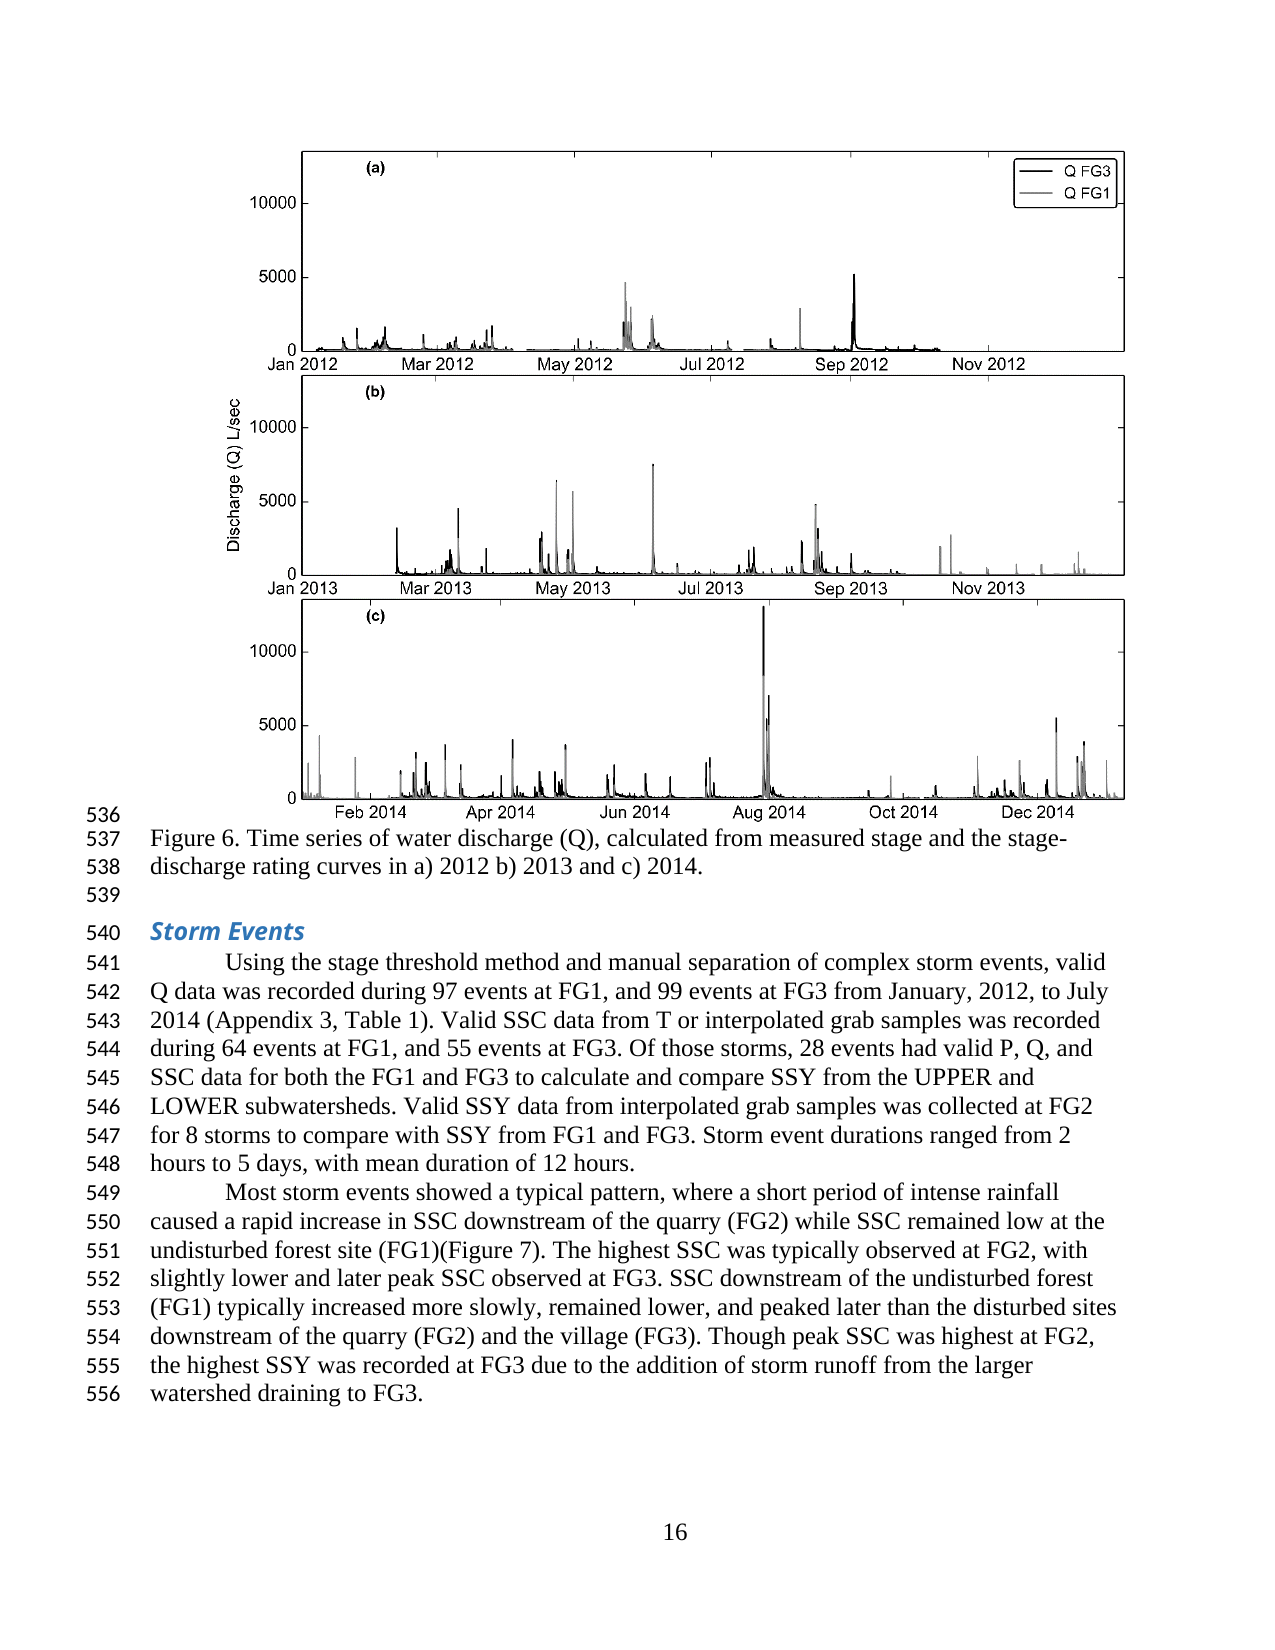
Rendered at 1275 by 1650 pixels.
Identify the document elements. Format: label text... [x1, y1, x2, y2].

picture [225, 150, 1125, 823]
text Using the stage threshold method and manual separation of complex storm events, valid Q data was recorded during 97 events at FG1, and 99 events at FG3 from January, 2012, to July 2014 (Appendix 3, Table 1). Valid SSC data from T or interpolated grab samples was recorded during 64 events at FG1, and 55 events at FG3. Of those storms, 28 events had valid P, Q, and SSC data for both the FG1 and FG3 to calculate and compare SSY from the UPPER and LOWER subwatersheds. Valid SSY data from interpolated grab samples was collected at FG2 for 8 storms to compare with SSY from FG1 and FG3. Storm event durations ranged from 2 hours to 5 days, with mean duration of 12 hours. [150, 947, 1125, 1177]
text Most storm events showed a typical pattern, where a short period of intense rainfall caused a rapid increase in SSC downstream of the quarry (FG2) while SSC remained low at the undisturbed forest site (FG1)(Figure 7). The highest SSC was typically observed at FG2, with slightly lower and later peak SSC observed at FG3. SSC downstream of the undisturbed forest (FG1) typically increased more slowly, remained lower, and peaked later than the disturbed sites downstream of the quarry (FG2) and the village (FG3). Though peak SSC was highest at FG2, the highest SSY was recorded at FG3 due to the addition of storm runoff from the larger watershed draining to FG3. [150, 1177, 1125, 1407]
text Figure 6. Time series of water discharge (Q), calculated from measured stage and the stage-discharge rating curves in a) 2012 b) 2013 and c) 2014. [150, 823, 1125, 880]
subtitle Storm Events [150, 913, 1125, 947]
